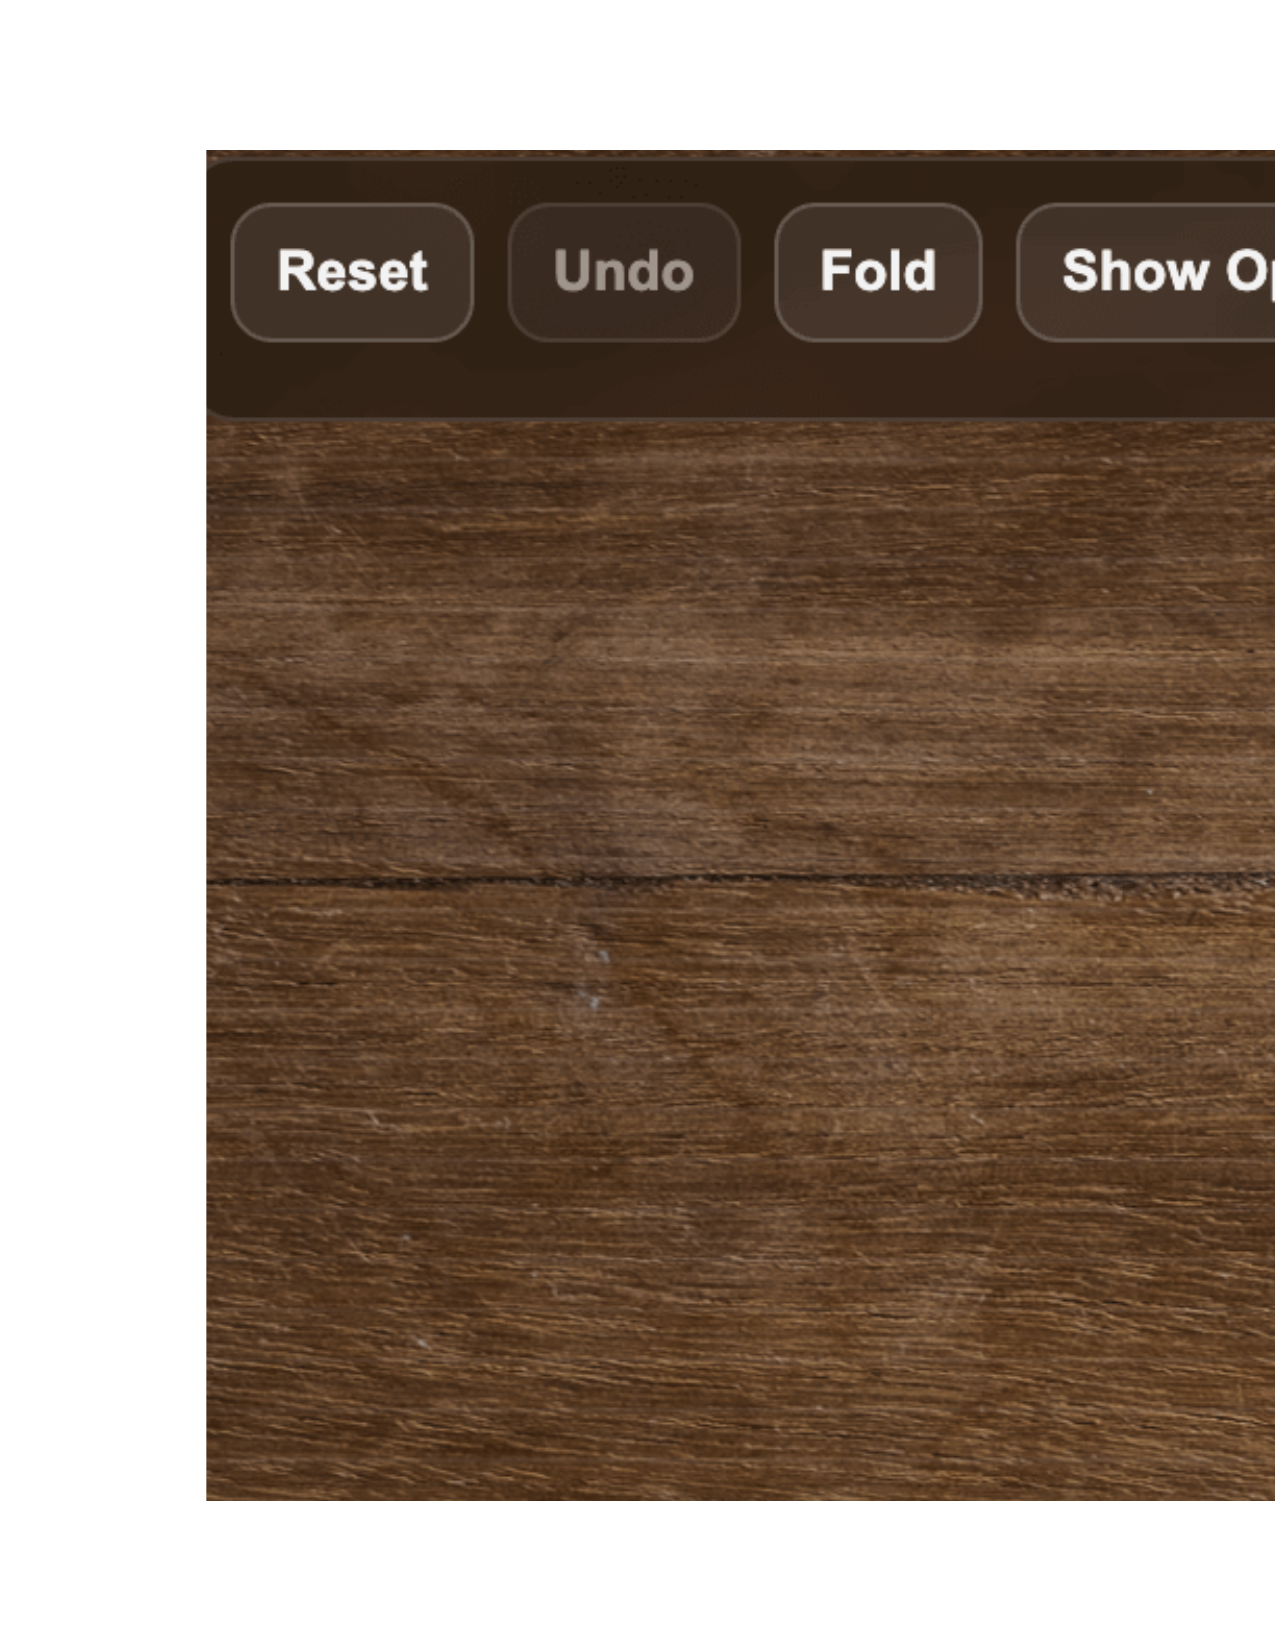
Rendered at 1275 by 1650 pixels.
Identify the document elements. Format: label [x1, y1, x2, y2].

picture [206, 150, 1275, 1501]
